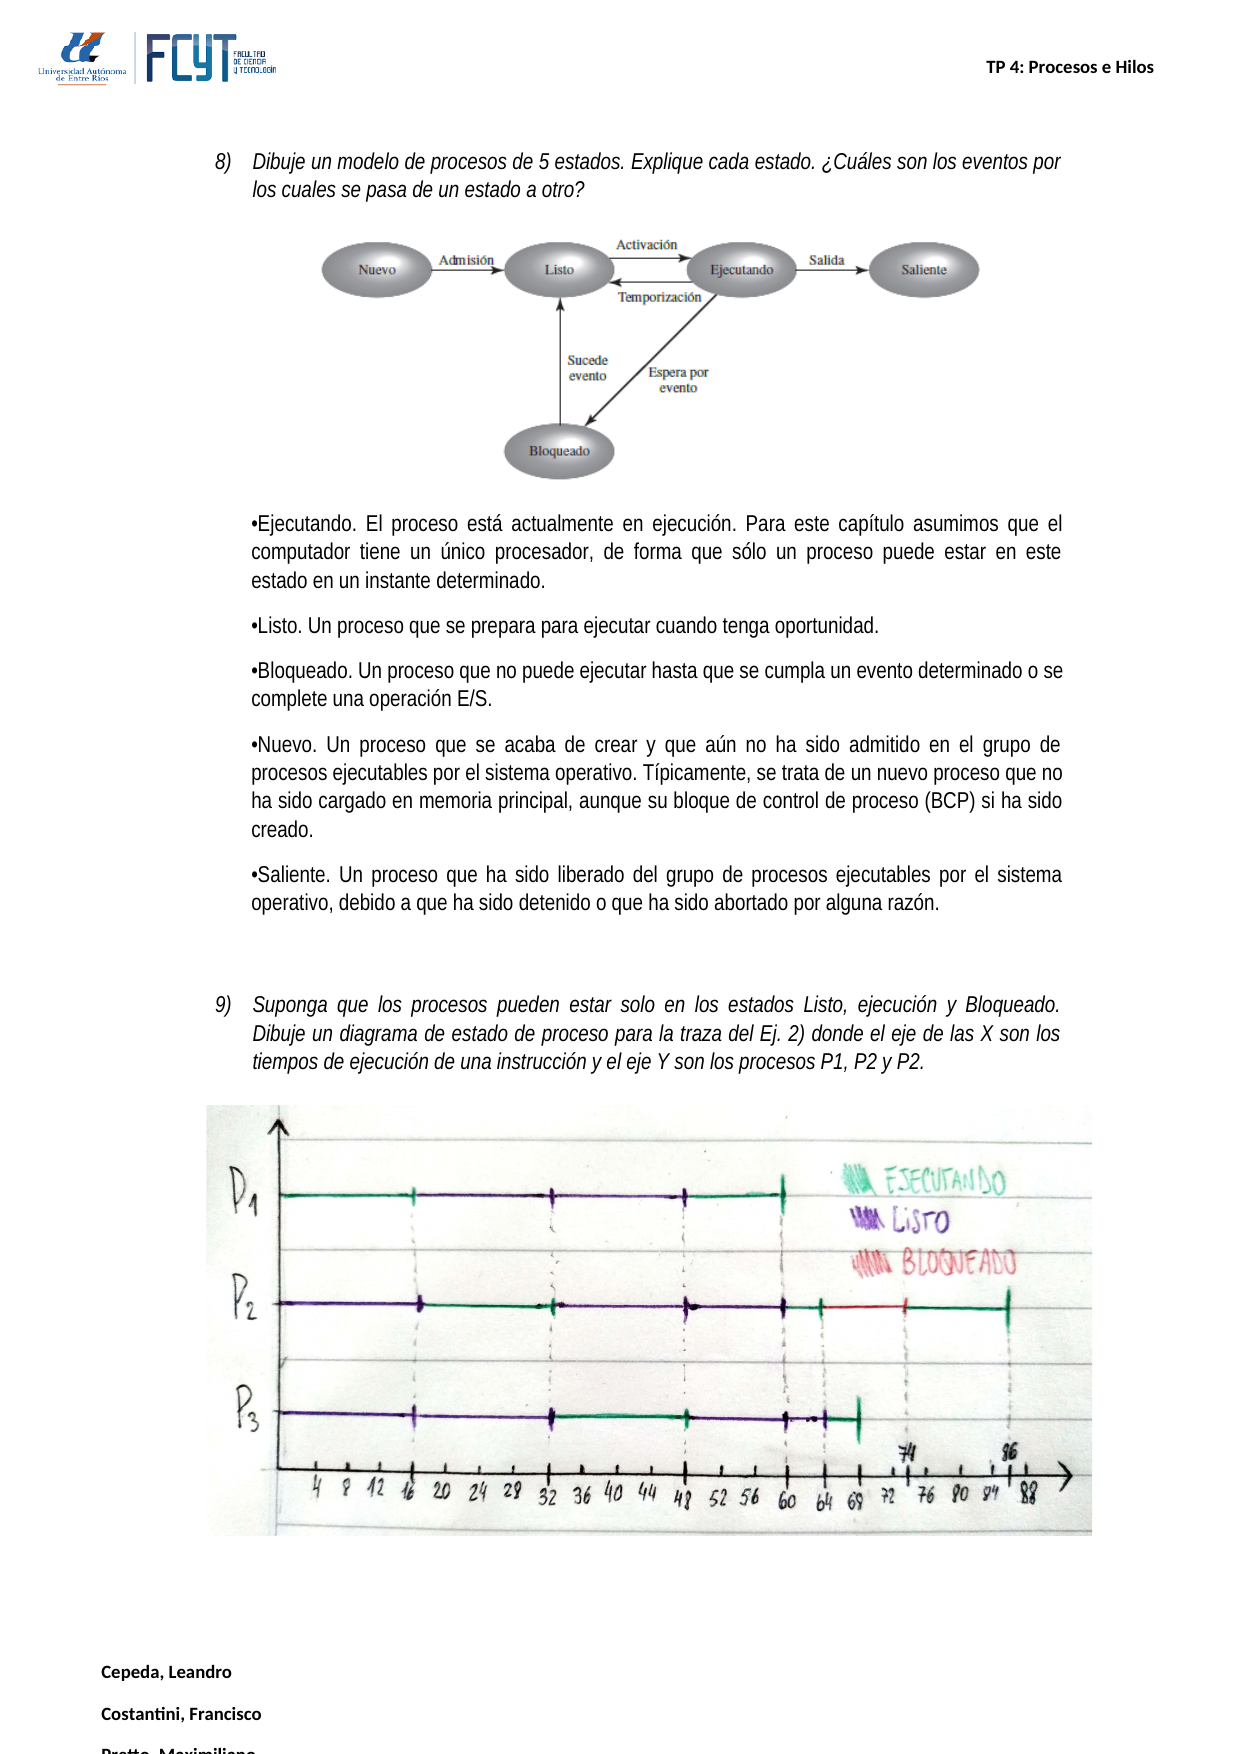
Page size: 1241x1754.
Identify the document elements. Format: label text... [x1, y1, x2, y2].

text •Listo. Un proceso que se prepara para ejecutar cuando tenga oportunidad. [215, 612, 1063, 638]
text •Saliente. Un proceso que ha sido liberado del grupo de procesos ejecutables por el sistema operativo, debido a que ha sido detenido o que ha sido abortado por alguna razón. [251, 861, 1063, 916]
list Dibuje un modelo de procesos de 5 estados. Explique cada estado. ¿Cuáles son los eventos por los cuales se pasa de un estado a otro? [215, 148, 1063, 202]
list Suponga que los procesos pueden estar solo en los estados Listo, ejecución y Bloqueado. Dibuje un diagrama de estado de proceso para la traza del Ej. 2) donde el eje de las X son los tiempos de ejecución de una instrucción y el eje Y son los procesos P1, P2 y P2. [215, 991, 1063, 1074]
picture [311, 222, 987, 489]
text •Nuevo. Un proceso que se acaba de crear y que aún no ha sido admitido en el grupo de procesos ejecutables por el sistema operativo. Típicamente, se trata de un nuevo proceso que no ha sido cargado en memoria principal, aunque su bloque de control de proceso (BCP) si ha sido creado. [251, 731, 1063, 842]
text •Bloqueado. Un proceso que no puede ejecutar hasta que se cumpla un evento determinado o se complete una operación E/S. [251, 657, 1063, 712]
picture [33, 28, 281, 92]
